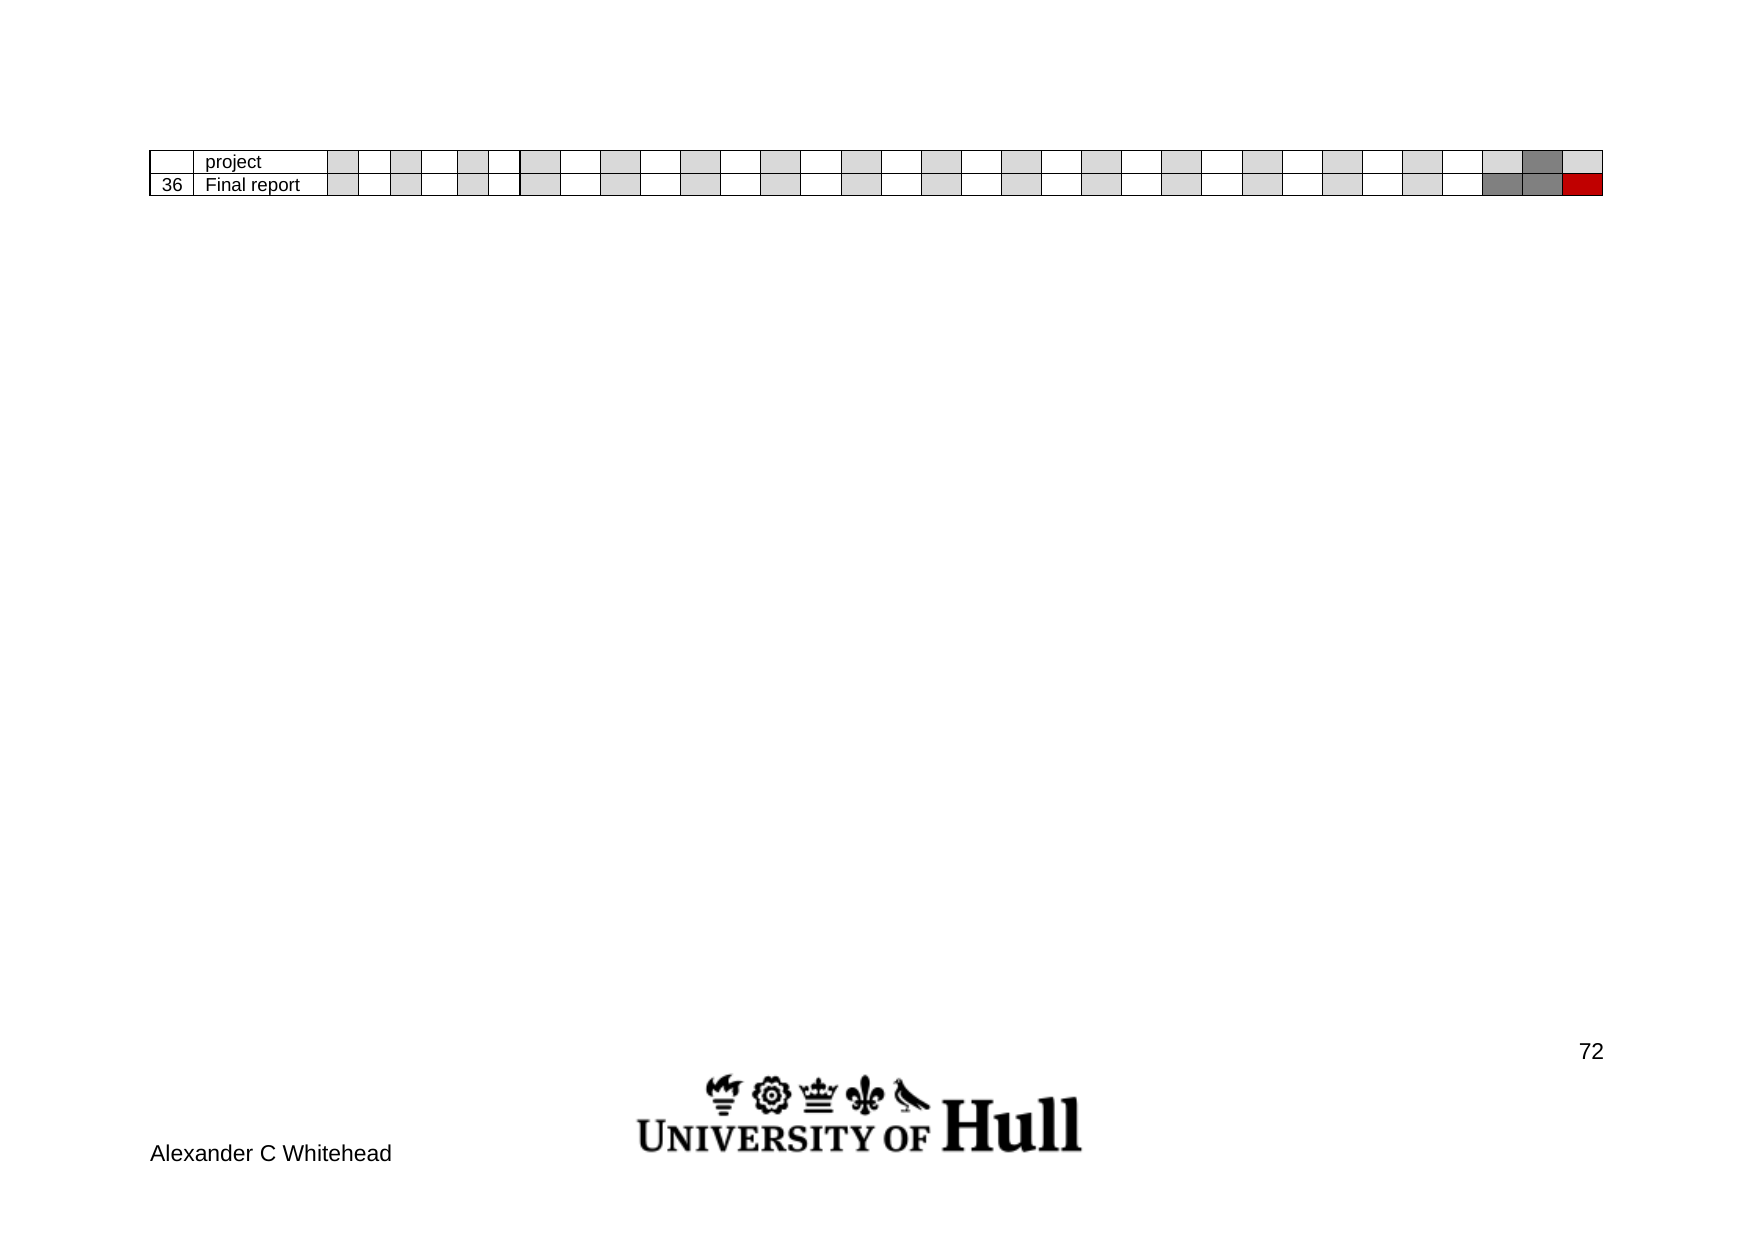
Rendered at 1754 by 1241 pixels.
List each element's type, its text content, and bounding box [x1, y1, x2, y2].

table_cell [1042, 151, 1081, 173]
table_cell [1002, 151, 1041, 173]
table_cell [601, 151, 640, 173]
table_cell [1403, 151, 1442, 173]
table_cell [422, 174, 457, 195]
table_cell [489, 151, 519, 173]
table_cell [561, 174, 600, 195]
table_cell [641, 151, 680, 173]
table_cell [458, 151, 488, 173]
table_cell [1323, 174, 1362, 195]
table_cell [391, 151, 421, 173]
table_cell [681, 151, 720, 173]
table_cell [1243, 174, 1282, 195]
table_cell [1523, 174, 1562, 195]
table_cell 35 [151, 151, 193, 173]
table_cell [721, 174, 760, 195]
table_cell [391, 174, 421, 195]
table_cell [489, 174, 519, 195]
table_cell [922, 151, 961, 173]
table_cell [1162, 151, 1201, 173]
table_cell [1002, 174, 1041, 195]
table_cell [1363, 151, 1402, 173]
table_cell [1443, 174, 1482, 195]
table_cell [1443, 151, 1482, 173]
table_cell [359, 174, 390, 195]
table_cell [1082, 174, 1121, 195]
table_cell [882, 151, 921, 173]
table_cell [842, 151, 881, 173]
table_cell [962, 151, 1001, 173]
table_cell [962, 174, 1001, 195]
table_cell [1483, 174, 1522, 195]
table_cell [761, 151, 800, 173]
table_cell [1122, 174, 1161, 195]
table_cell [1323, 151, 1362, 173]
table_cell [458, 174, 488, 195]
table_cell [1122, 151, 1161, 173]
table_cell Create a video demonstration of the project [194, 151, 327, 173]
table_cell [1403, 174, 1442, 195]
table_cell [721, 151, 760, 173]
table_cell [882, 174, 921, 195]
table_cell [328, 151, 358, 173]
table_cell [801, 174, 841, 195]
table_cell [328, 174, 358, 195]
table_cell [1483, 151, 1522, 173]
table_cell [1283, 174, 1322, 195]
table_cell [1243, 151, 1282, 173]
table_cell [1283, 151, 1322, 173]
table_cell Final report [194, 174, 327, 195]
table_cell [641, 174, 680, 195]
table_cell [1363, 174, 1402, 195]
table_cell [1082, 151, 1121, 173]
table_cell [601, 174, 640, 195]
table_cell 36 [151, 174, 193, 195]
table_cell [922, 174, 961, 195]
picture [630, 1064, 1091, 1162]
table_cell [422, 151, 457, 173]
table_cell [1162, 174, 1201, 195]
table_cell [1523, 151, 1562, 173]
table_cell [681, 174, 720, 195]
table_cell [561, 151, 600, 173]
table_cell [521, 151, 560, 173]
table_cell [359, 151, 390, 173]
table_cell [1202, 174, 1242, 195]
table_cell [1563, 151, 1602, 173]
table_cell [521, 174, 560, 195]
table_cell [1202, 151, 1242, 173]
table_cell [761, 174, 800, 195]
table_cell [842, 174, 881, 195]
table_cell [801, 151, 841, 173]
table_cell [1042, 174, 1081, 195]
table_cell [1563, 174, 1602, 195]
